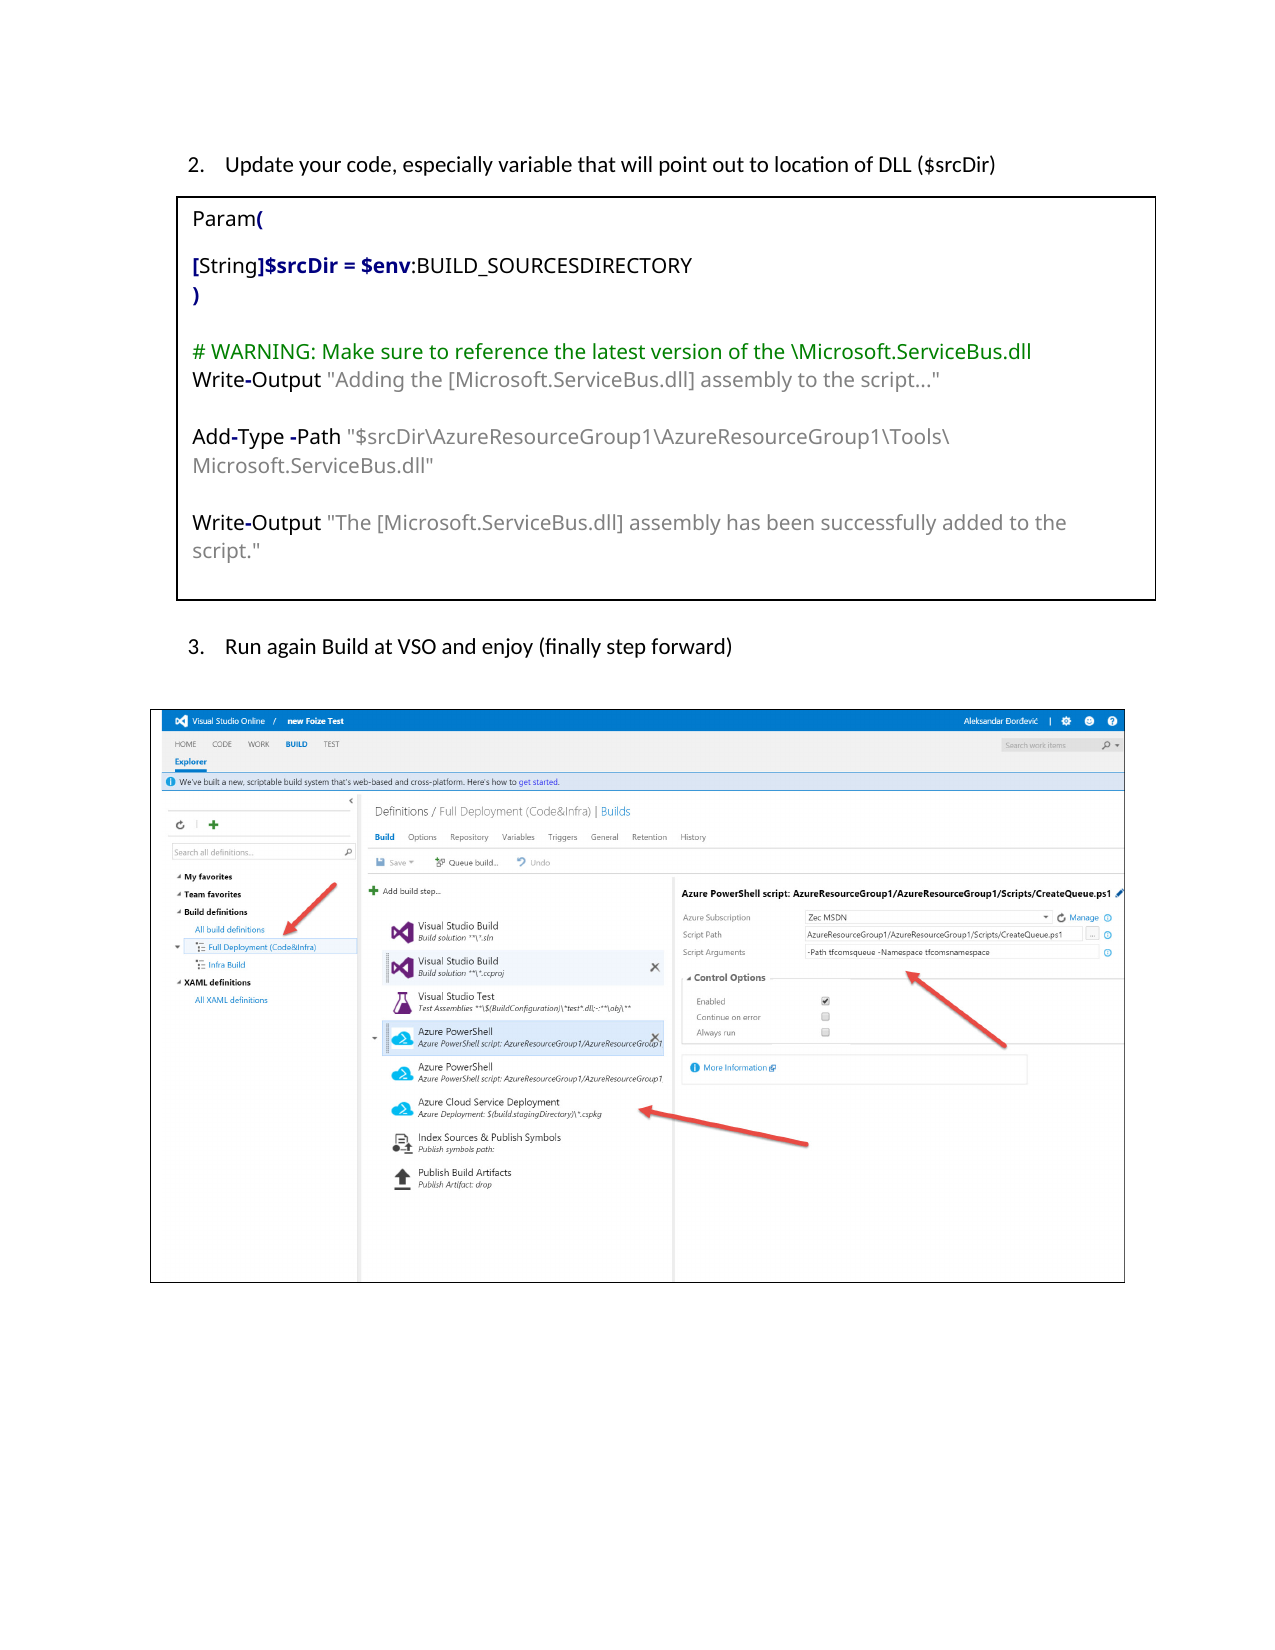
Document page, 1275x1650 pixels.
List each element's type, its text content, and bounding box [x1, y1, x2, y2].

picture [161, 710, 1125, 1282]
list Run again Build at VSO and enjoy (finally step forward) [187, 601, 1125, 660]
table_header [151, 710, 161, 1282]
list Update your code, especially variable that will point out to location of DLL ($srcDir) [187, 150, 1125, 178]
